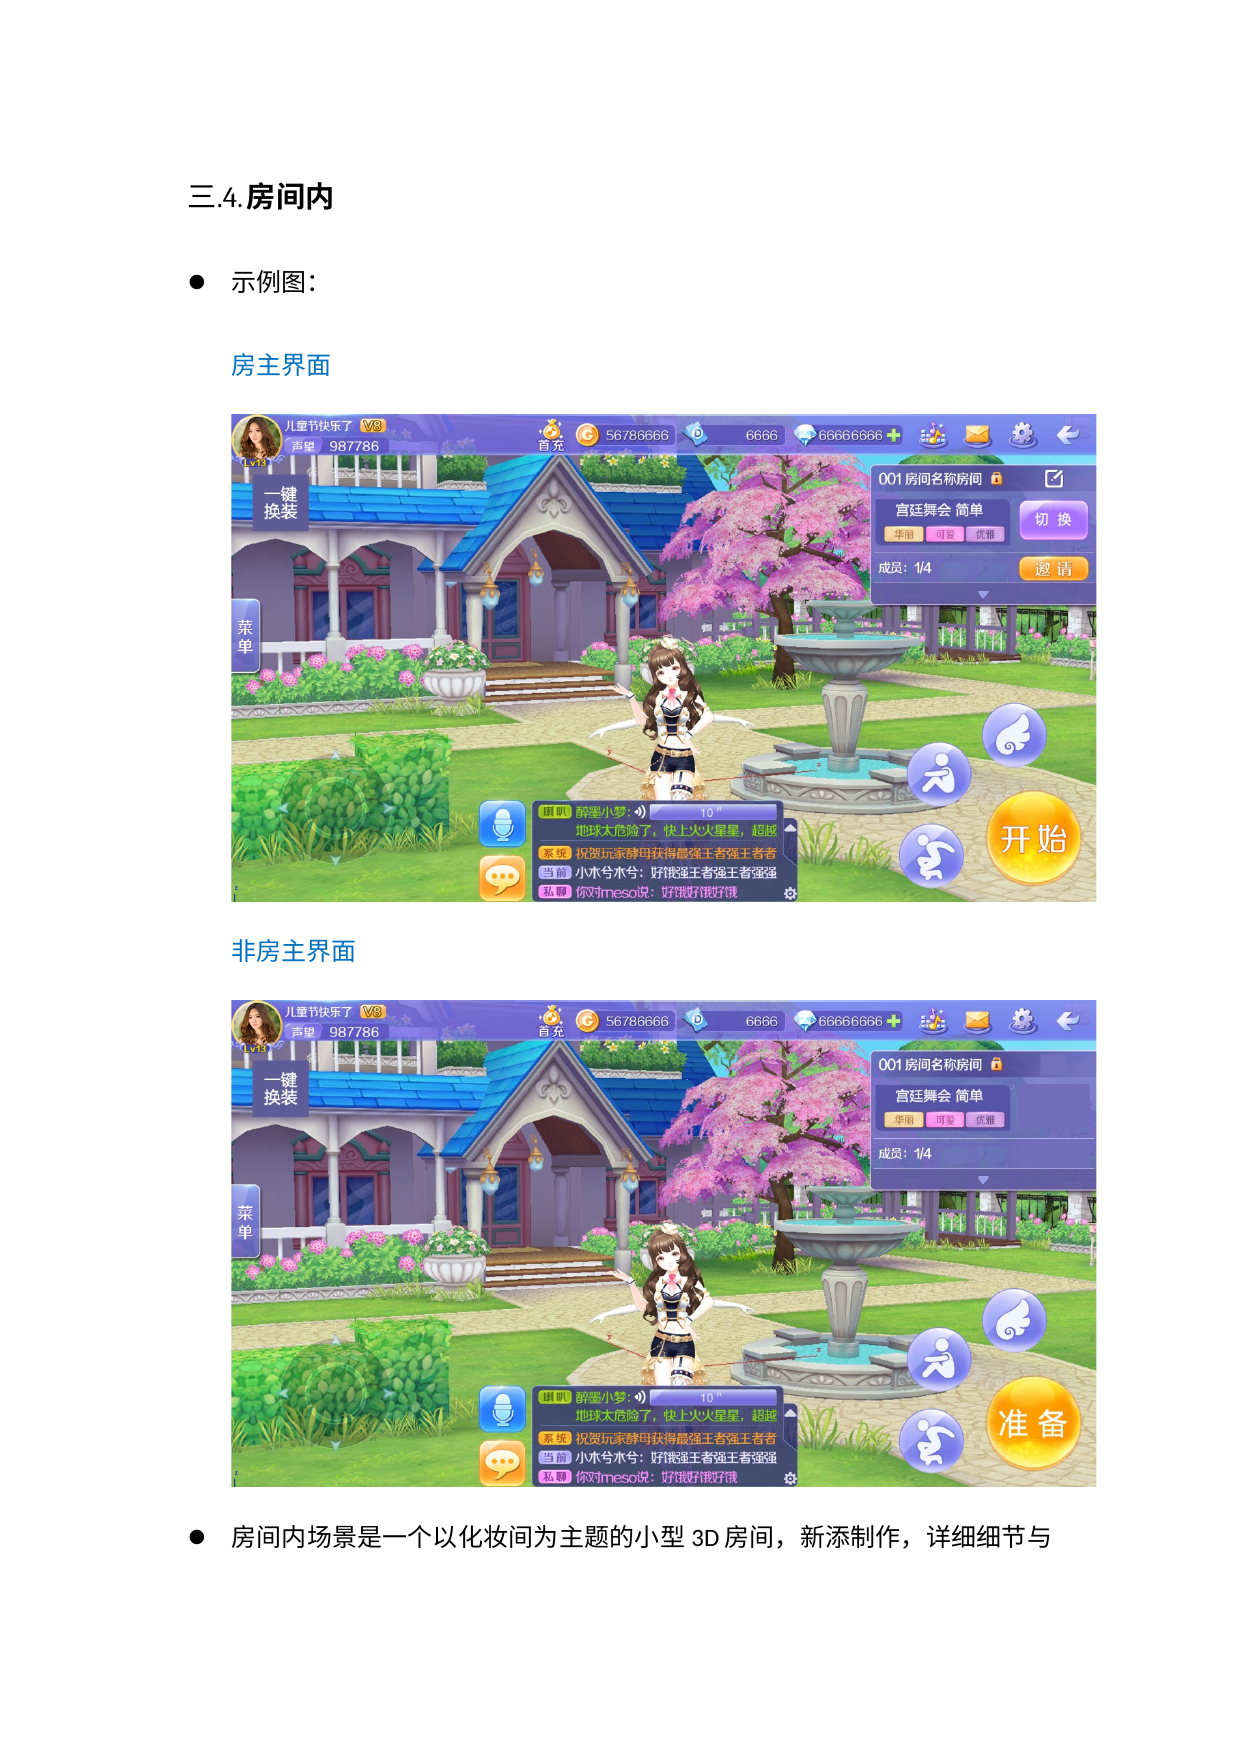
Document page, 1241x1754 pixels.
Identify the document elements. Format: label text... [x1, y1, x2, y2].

text 房间内 [187, 162, 1053, 227]
list 非房主界面 [231, 917, 1053, 982]
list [187, 1503, 1053, 1568]
list 房主界面 [231, 331, 1053, 396]
list 示例图： [187, 248, 1053, 313]
picture [231, 1000, 1097, 1487]
picture [231, 414, 1097, 902]
